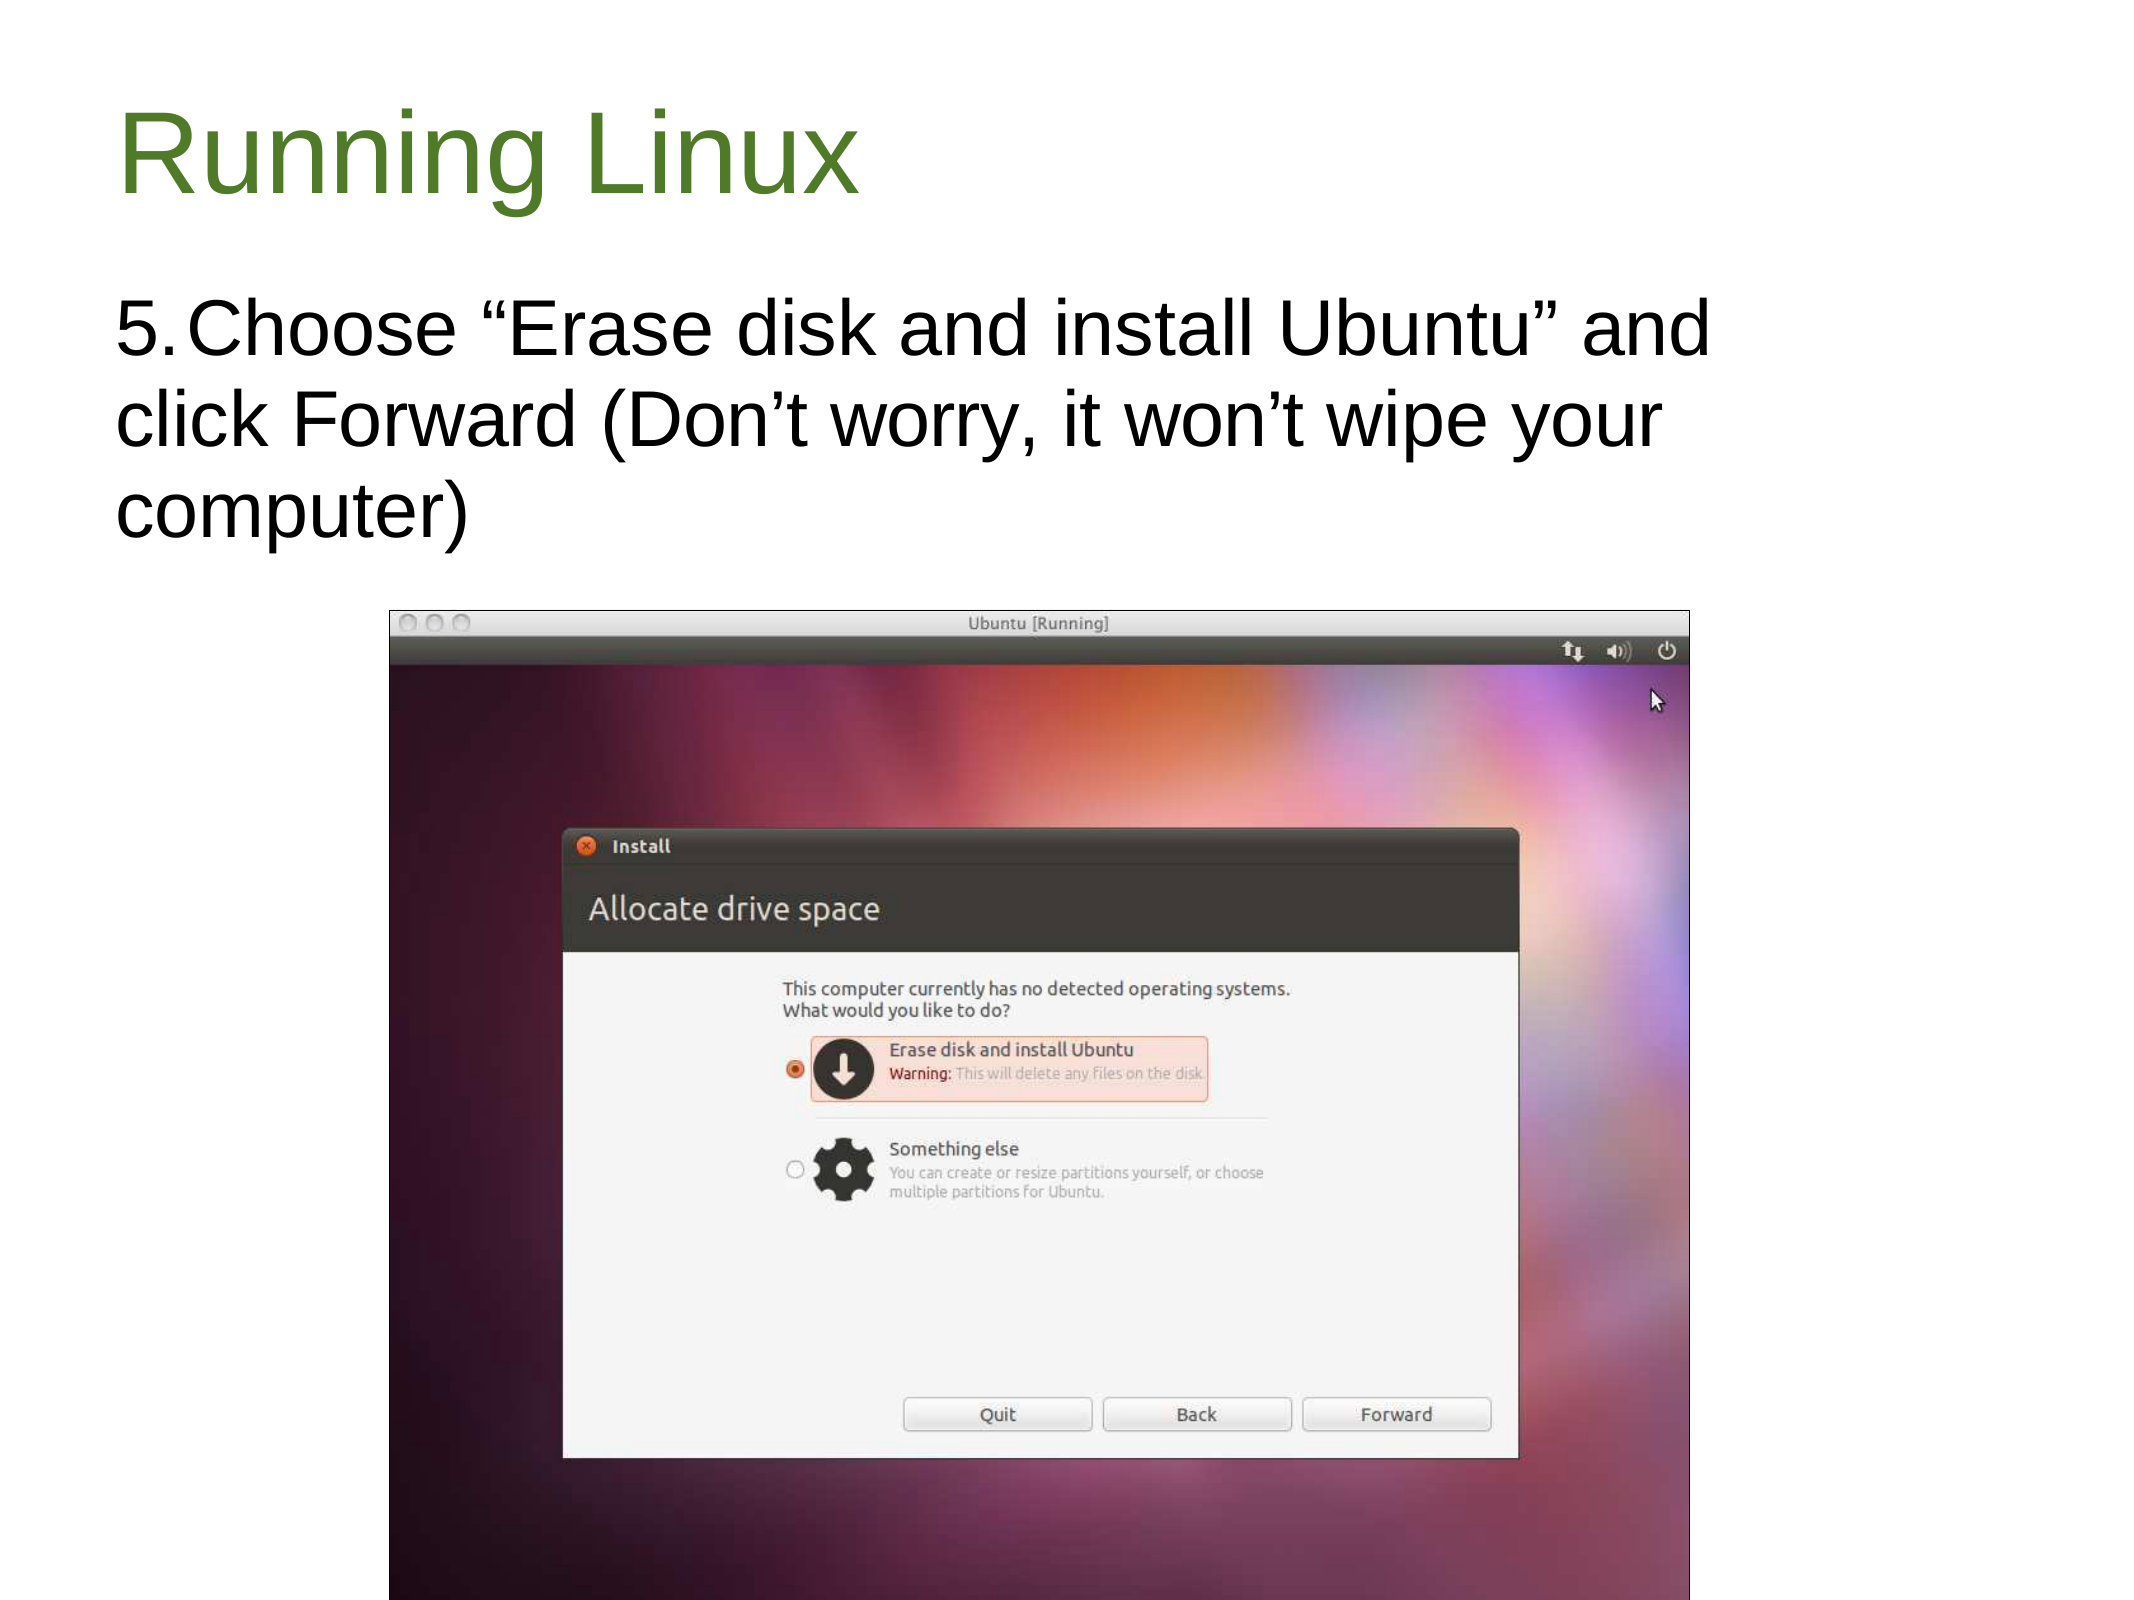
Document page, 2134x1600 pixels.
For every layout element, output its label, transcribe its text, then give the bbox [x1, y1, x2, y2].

list Choose “Erase disk and install Ubuntu” and click Forward (Don’t worry, it won’t wipe your computer) [115, 281, 1813, 554]
text Running Linux [116, 84, 2092, 218]
picture [390, 611, 1689, 1600]
